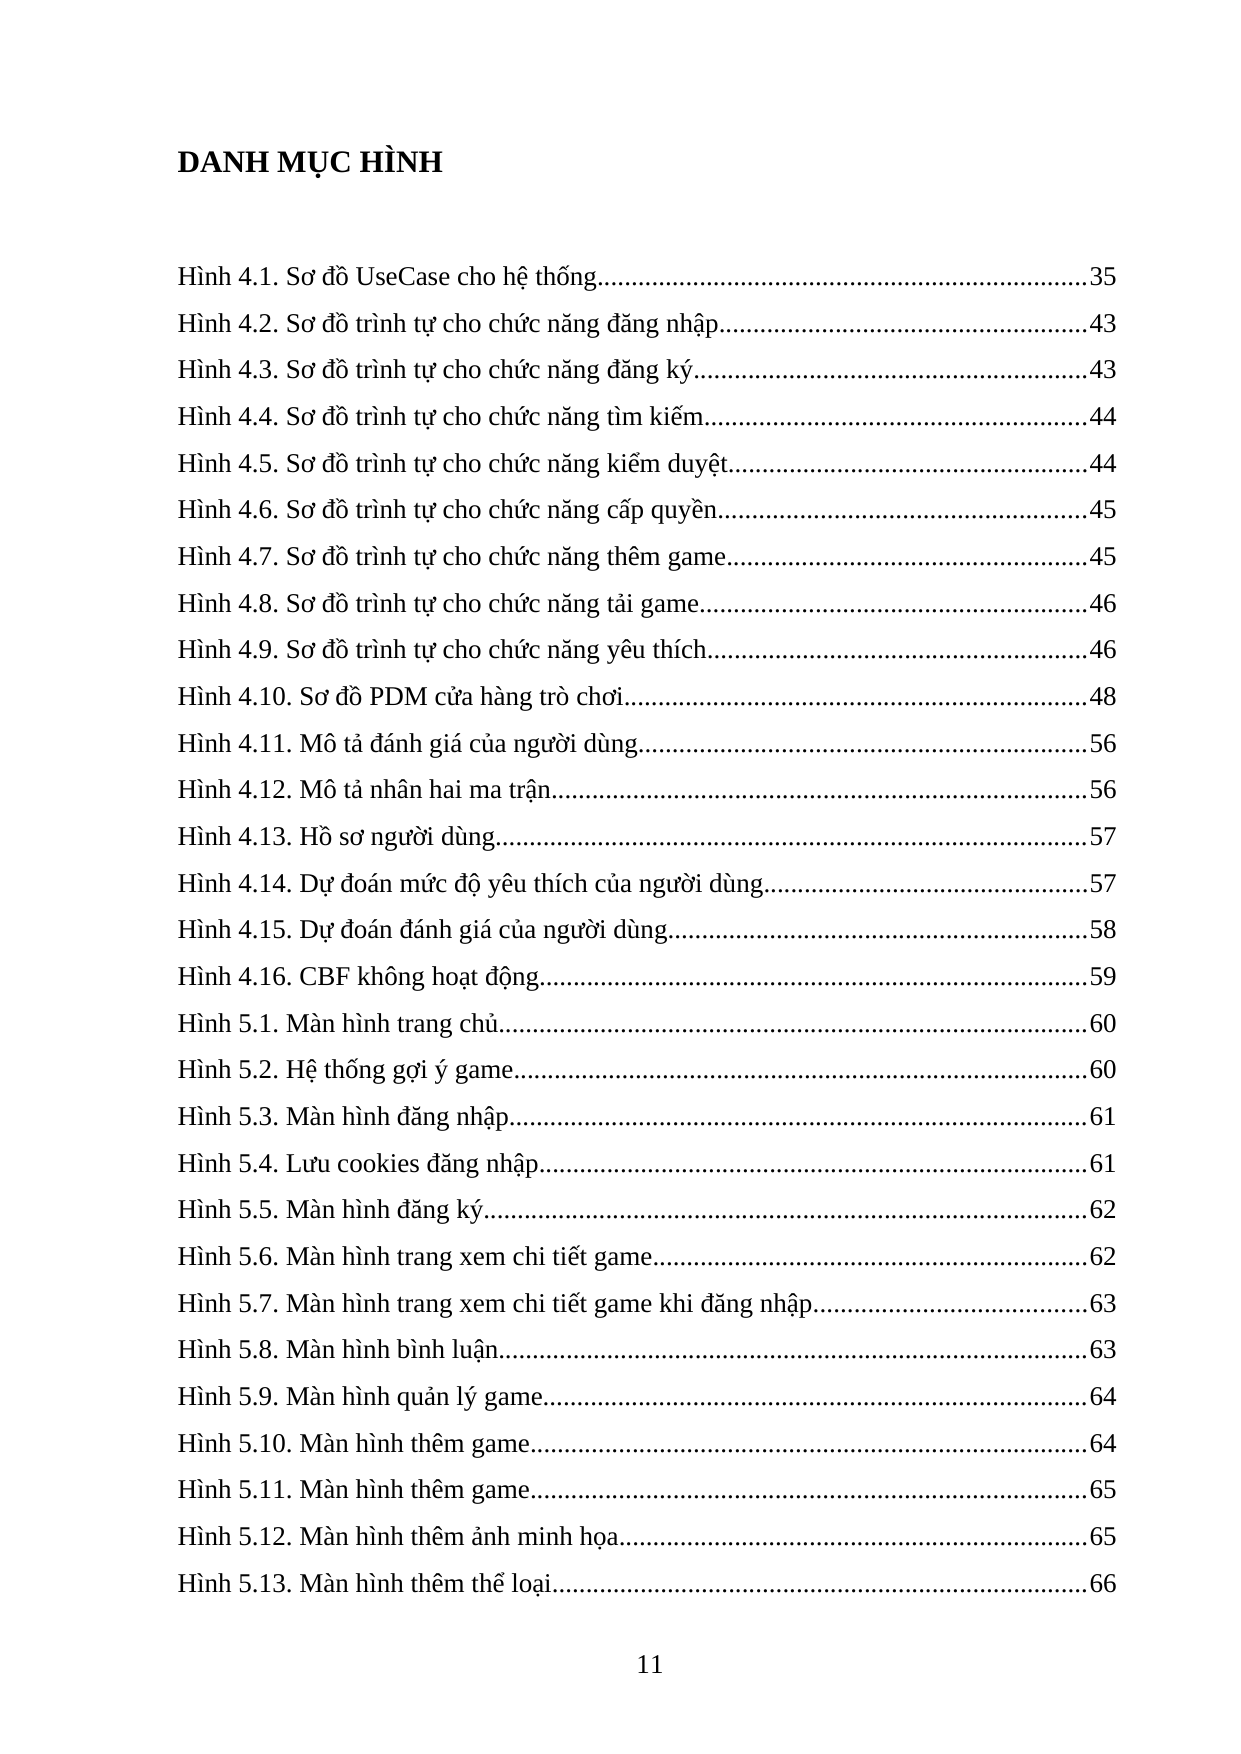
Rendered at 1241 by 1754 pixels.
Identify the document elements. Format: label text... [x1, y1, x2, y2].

text Hình 4.16. CBF không hoạt động 59 [177, 960, 1122, 991]
text Hình 5.3. Màn hình đăng nhập 61 [177, 1100, 1122, 1131]
text Hình 5.6. Màn hình trang xem chi tiết game 62 [177, 1240, 1122, 1271]
text Hình 5.1. Màn hình trang chủ 60 [177, 1007, 1122, 1038]
text Hình 5.2. Hệ thống gợi ý game 60 [177, 1054, 1122, 1085]
text Hình 4.9. Sơ đồ trình tự cho chức năng yêu thích 46 [177, 634, 1122, 665]
text Hình 5.4. Lưu cookies đăng nhập 61 [177, 1147, 1122, 1178]
text Hình 4.2. Sơ đồ trình tự cho chức năng đăng nhập 43 [177, 307, 1122, 338]
text Hình 4.6. Sơ đồ trình tự cho chức năng cấp quyền 45 [177, 494, 1122, 525]
text Hình 5.10. Màn hình thêm game 64 [177, 1427, 1122, 1458]
text Hình 4.10. Sơ đồ PDM cửa hàng trò chơi 48 [177, 680, 1122, 711]
text Hình 4.3. Sơ đồ trình tự cho chức năng đăng ký 43 [177, 354, 1122, 385]
text Hình 5.13. Màn hình thêm thể loại 66 [177, 1567, 1122, 1598]
text Hình 4.12. Mô tả nhân hai ma trận 56 [177, 774, 1122, 805]
text Hình 5.12. Màn hình thêm ảnh minh họa 65 [177, 1520, 1122, 1551]
text Hình 4.8. Sơ đồ trình tự cho chức năng tải game 46 [177, 587, 1122, 618]
text Hình 5.11. Màn hình thêm game 65 [177, 1474, 1122, 1505]
text Hình 5.8. Màn hình bình luận 63 [177, 1334, 1122, 1365]
text Hình 4.4. Sơ đồ trình tự cho chức năng tìm kiếm 44 [177, 400, 1122, 431]
text Hình 5.5. Màn hình đăng ký 62 [177, 1194, 1122, 1225]
text Hình 4.1. Sơ đồ UseCase cho hệ thống 35 [177, 260, 1122, 291]
text Hình 5.9. Màn hình quản lý game 64 [177, 1380, 1122, 1411]
text Hình 4.7. Sơ đồ trình tự cho chức năng thêm game 45 [177, 540, 1122, 571]
text Hình 4.15. Dự đoán đánh giá của người dùng 58 [177, 914, 1122, 945]
text Hình 4.13. Hồ sơ người dùng 57 [177, 820, 1122, 851]
text Hình 4.11. Mô tả đánh giá của người dùng 56 [177, 727, 1122, 758]
text Hình 5.7. Màn hình trang xem chi tiết game khi đăng nhập 63 [177, 1287, 1122, 1318]
text Hình 4.5. Sơ đồ trình tự cho chức năng kiểm duyệt 44 [177, 447, 1122, 478]
subtitle DANH MỤC HÌNH [177, 143, 1122, 179]
text Hình 4.14. Dự đoán mức độ yêu thích của người dùng 57 [177, 867, 1122, 898]
